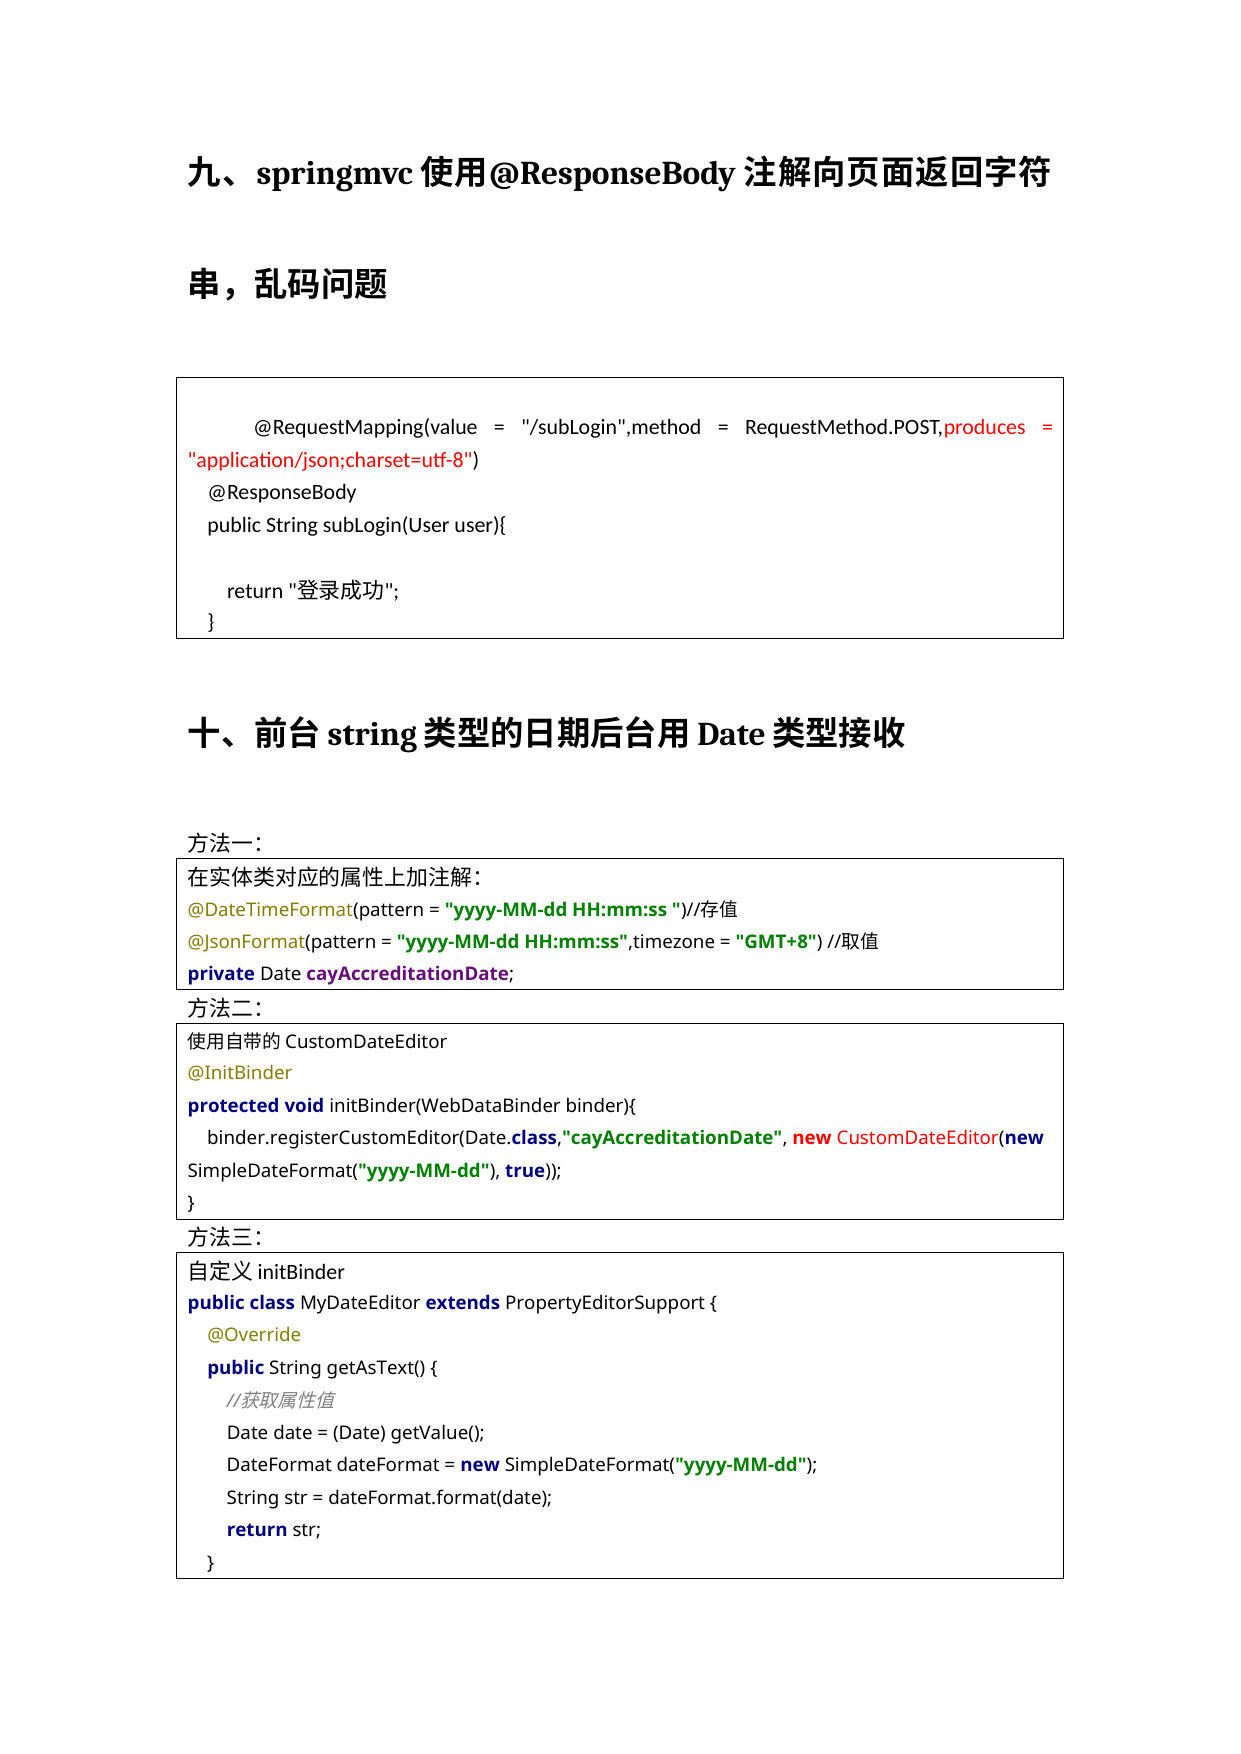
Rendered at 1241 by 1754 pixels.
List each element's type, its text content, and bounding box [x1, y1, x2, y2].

subtitle 九、springmvc使用@ResponseBody注解向页面返回字符串，乱码问题 [187, 137, 1053, 314]
subtitle 十、前台string类型的日期后台用Date类型接收 [187, 698, 1053, 763]
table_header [177, 1253, 1063, 1578]
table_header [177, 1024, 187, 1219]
text 方法二： [187, 990, 1053, 1023]
text 方法一： [187, 826, 1053, 858]
text 方法三： [187, 1220, 1053, 1252]
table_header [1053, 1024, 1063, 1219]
table_header 在实体类对应的属性上加注解： @DateTimeFormat(pattern = "yyyy-MM-dd HH:mm:ss ")//存值 @JsonFormat(pattern = "yyyy-MM-dd HH:mm:ss",timezone = "GMT+8") //取值 private Date cayAccreditationDate; [177, 859, 1063, 989]
table_header @RequestMapping(value = "/subLogin",method = RequestMethod.POST,produces = "application/json;charset=utf-8") @ResponseBody public String subLogin(User user){ return "登录成功"; } [177, 378, 1063, 638]
